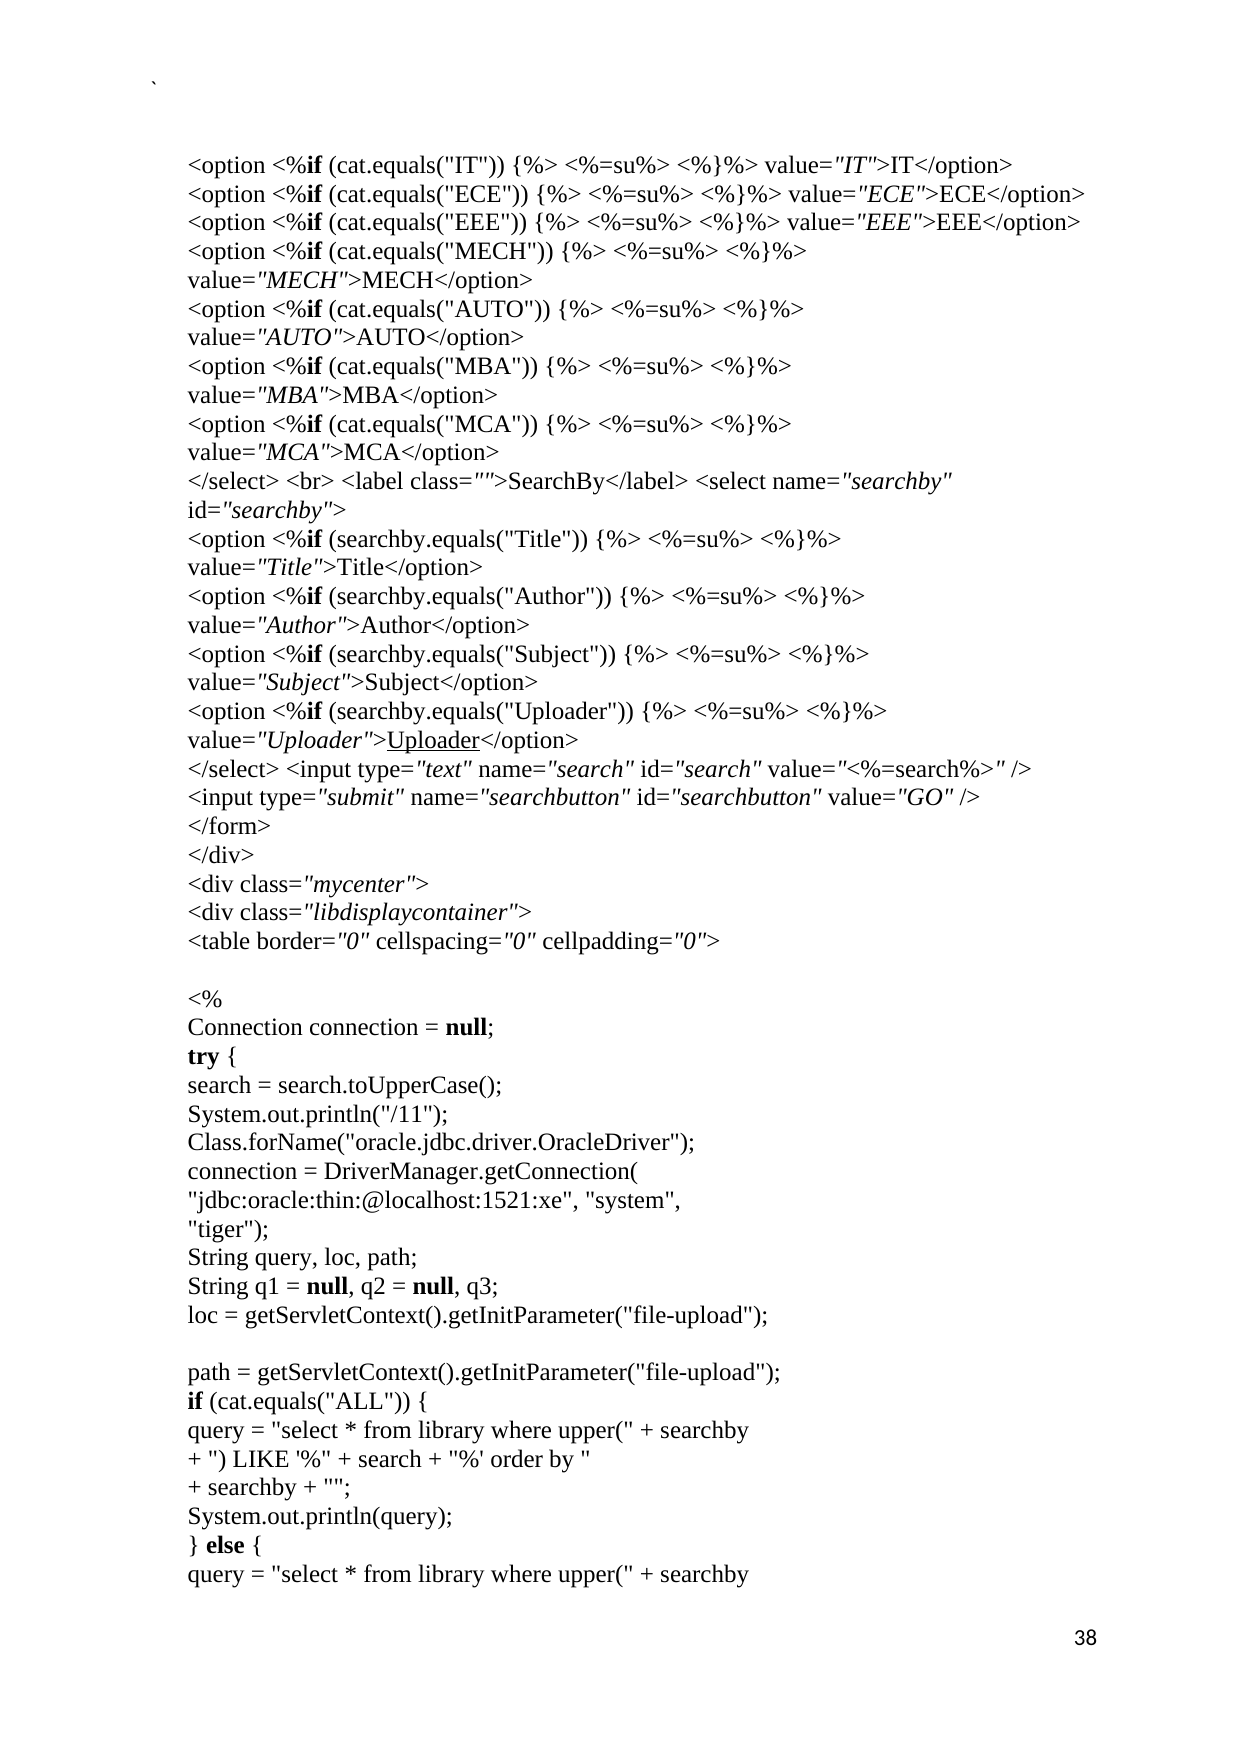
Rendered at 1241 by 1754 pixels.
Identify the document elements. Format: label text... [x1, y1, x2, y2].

text <div class="mycenter"> [187, 869, 1097, 897]
text <option <%if (cat.equals("AUTO")) {%> <%=su%> <%}%> value="AUTO">AUTO</option> [187, 294, 1097, 351]
text <div class="libdisplaycontainer"> [187, 897, 1097, 926]
text <option <%if (cat.equals("ECE")) {%> <%=su%> <%}%> value="ECE">ECE</option> [187, 179, 1097, 207]
text Connection connection = null; [187, 1012, 1097, 1041]
text value="Title">Title</option> [187, 552, 1097, 581]
text search = search.toUpperCase(); [187, 1070, 1097, 1099]
text </select> <input type="text" name="search" id="search" value="<%=search%>" /> [187, 754, 1097, 782]
text </form> [187, 811, 1097, 840]
text "jdbc:oracle:thin:@localhost:1521:xe", "system", [187, 1185, 1097, 1214]
text if (cat.equals("ALL")) { [187, 1386, 1097, 1415]
text <input type="submit" name="searchbutton" id="searchbutton" value="GO" /> [187, 782, 1097, 811]
text <option <%if (cat.equals("MCA")) {%> <%=su%> <%}%> value="MCA">MCA</option> [187, 409, 1097, 466]
text connection = DriverManager.getConnection( [187, 1156, 1097, 1185]
text System.out.println(query); [187, 1501, 1097, 1530]
text <% [187, 984, 1097, 1012]
text String q1 = null, q2 = null, q3; [187, 1271, 1097, 1300]
text path = getServletContext().getInitParameter("file-upload"); [187, 1357, 1097, 1386]
text <option <%if (cat.equals("EEE")) {%> <%=su%> <%}%> value="EEE">EEE</option> [187, 207, 1097, 236]
text value="Subject">Subject</option> [187, 667, 1097, 696]
text query = "select * from library where upper(" + searchby [187, 1415, 1097, 1444]
text } else { [187, 1530, 1097, 1559]
text + ") LIKE '%" + search + "%' order by " [187, 1444, 1097, 1472]
text query = "select * from library where upper(" + searchby [187, 1559, 1097, 1587]
text value="Uploader">Uploader</option> [187, 725, 1097, 754]
text </select> <br> <label class="">SearchBy</label> <select name="searchby" [187, 466, 1097, 495]
text + searchby + ""; [187, 1472, 1097, 1501]
text </div> [187, 840, 1097, 869]
text <option <%if (searchby.equals("Title")) {%> <%=su%> <%}%> [187, 524, 1097, 552]
text id="searchby"> [187, 495, 1097, 524]
text <option <%if (cat.equals("MECH")) {%> <%=su%> <%}%> value="MECH">MECH</option> [187, 236, 1097, 294]
text <option <%if (cat.equals("IT")) {%> <%=su%> <%}%> value="IT">IT</option> [187, 150, 1097, 179]
text loc = getServletContext().getInitParameter("file-upload"); [187, 1300, 1097, 1329]
text <option <%if (searchby.equals("Uploader")) {%> <%=su%> <%}%> [187, 696, 1097, 725]
text Class.forName("oracle.jdbc.driver.OracleDriver"); [187, 1127, 1097, 1156]
text System.out.println("/11"); [187, 1099, 1097, 1127]
text <option <%if (searchby.equals("Author")) {%> <%=su%> <%}%> [187, 581, 1097, 610]
text <option <%if (cat.equals("MBA")) {%> <%=su%> <%}%> value="MBA">MBA</option> [187, 351, 1097, 409]
text String query, loc, path; [187, 1242, 1097, 1271]
text <option <%if (searchby.equals("Subject")) {%> <%=su%> <%}%> [187, 639, 1097, 667]
text try { [187, 1041, 1097, 1070]
text <table border="0" cellspacing="0" cellpadding="0"> [187, 926, 1097, 955]
text value="Author">Author</option> [187, 610, 1097, 639]
text "tiger"); [187, 1214, 1097, 1242]
